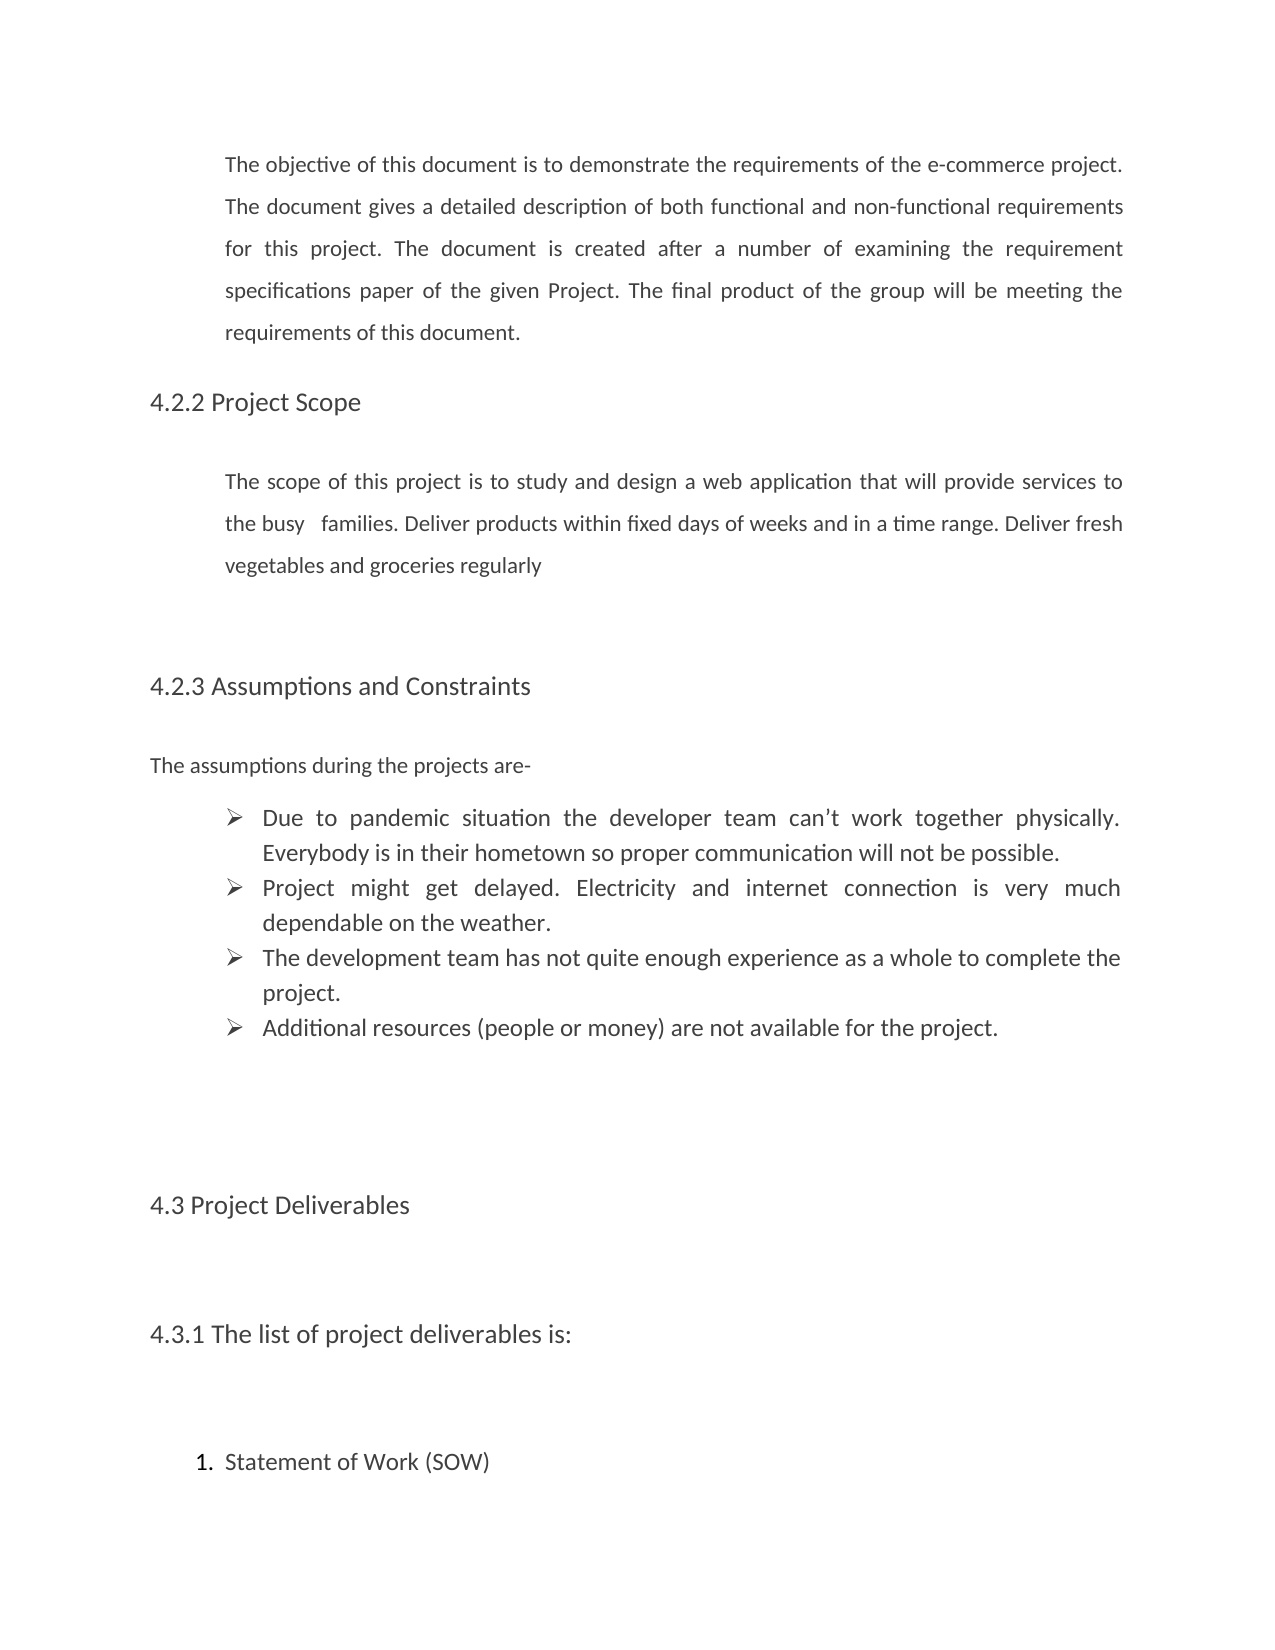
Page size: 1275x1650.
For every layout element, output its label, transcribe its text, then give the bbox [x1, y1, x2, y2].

subtitle 4.2.3 Assumptions and Constraints [150, 669, 1125, 702]
text The objective of this document is to demonstrate the requirements of the e-commerce project. The document gives a detailed description of both functional and non-functional requirements for this project. The document is created after a number of examining the requirement specifications paper of the given Project. The final product of the group will be meeting the requirements of this document. [225, 150, 1125, 346]
subtitle 4.3.1 The list of project deliverables is: [150, 1317, 1125, 1350]
subtitle 4.2.2 Project Scope [150, 385, 1125, 418]
list Due to pandemic situation the developer team can’t work together physically. Everybody is in their hometown so proper communication will not be possible. [225, 802, 1122, 868]
text The scope of this project is to study and design a web application that will provide services to the busy families. Deliver products within fixed days of weeks and in a time range. Deliver fresh vegetables and groceries regularly [225, 467, 1125, 579]
list Statement of Work (SOW) [0, 1447, 1125, 1477]
subtitle 4.3 Project Deliverables [150, 1188, 1125, 1221]
list Additional resources (people or money) are not available for the project. [225, 1012, 1122, 1043]
text The assumptions during the projects are- [150, 751, 1125, 779]
list Project might get delayed. Electricity and internet connection is very much dependable on the weather. [225, 872, 1122, 938]
list The development team has not quite enough experience as a whole to complete the project. [225, 942, 1122, 1008]
